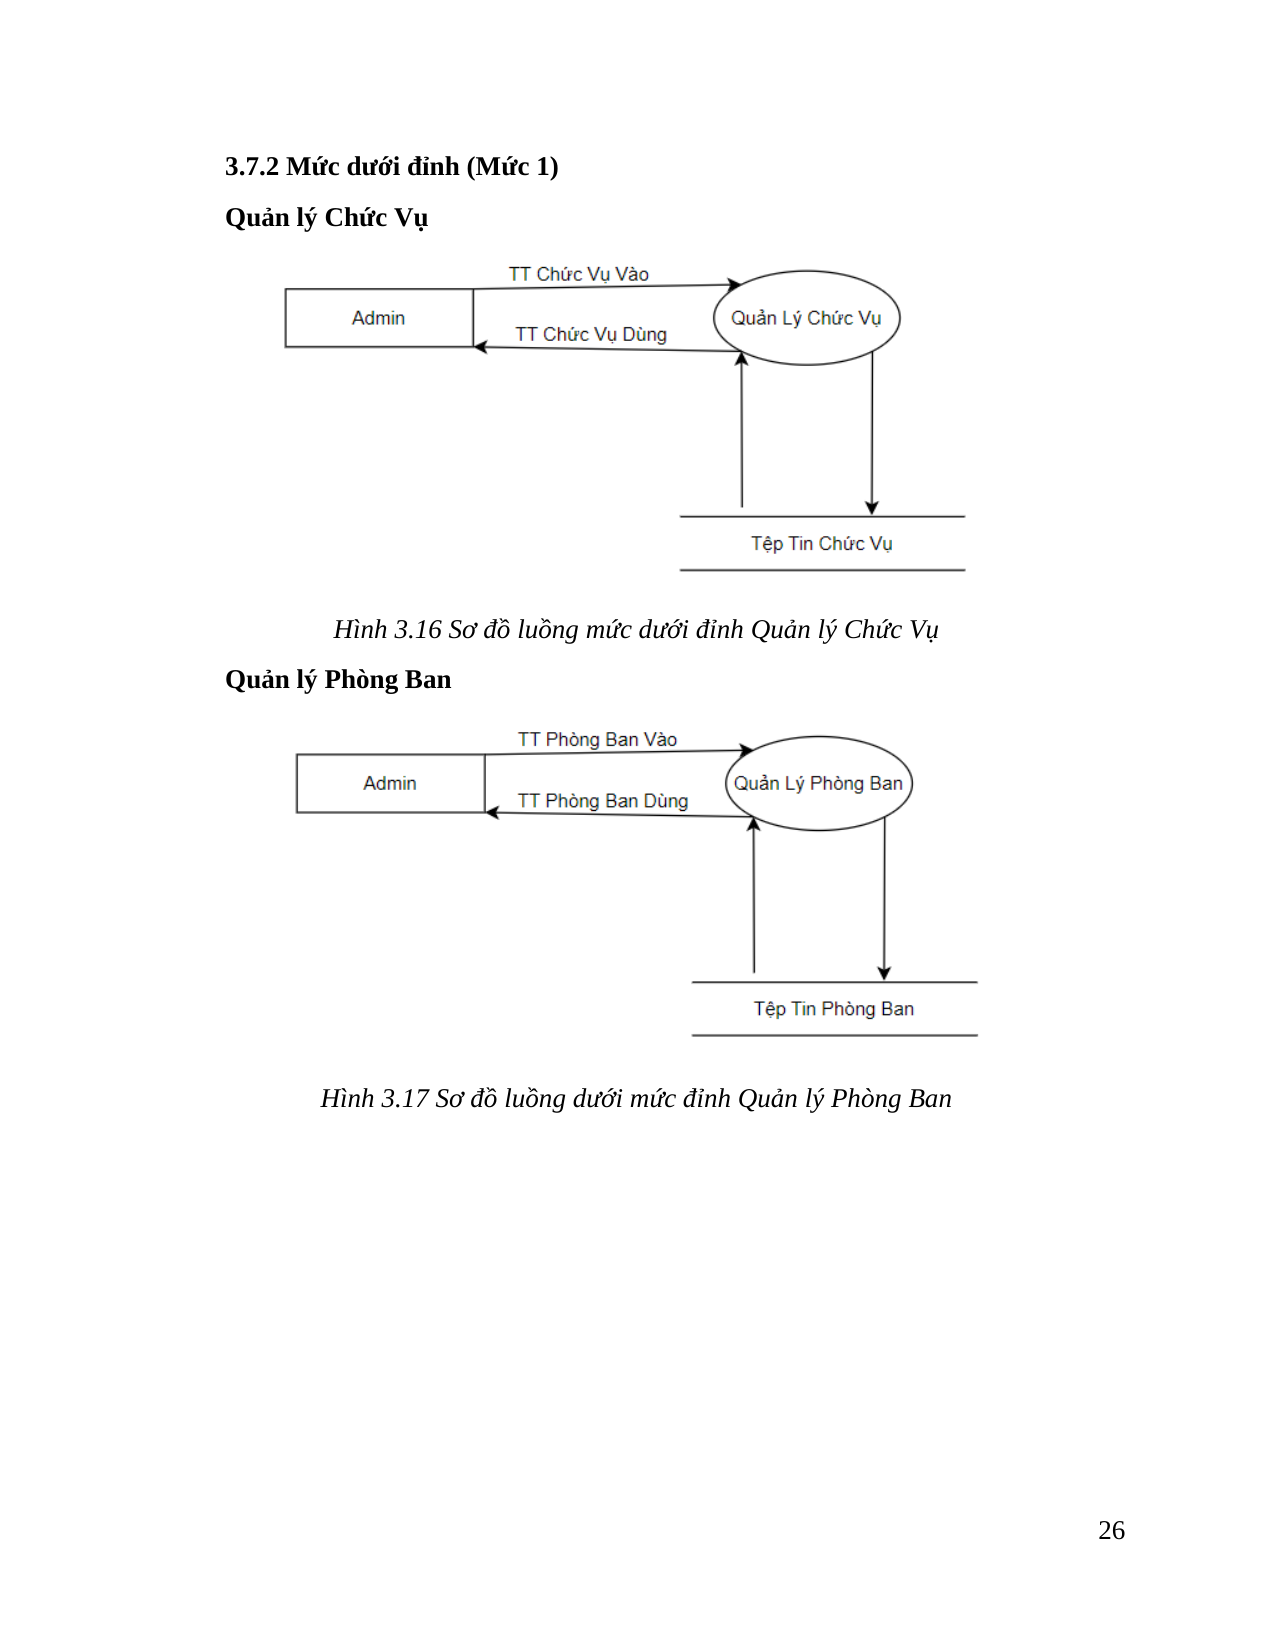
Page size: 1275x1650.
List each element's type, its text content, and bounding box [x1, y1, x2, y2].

picture [248, 247, 1027, 594]
text Quản lý Phòng Ban [225, 663, 1125, 694]
text Quản lý Chức Vụ [225, 201, 1125, 232]
text Hình 3.16 Sơ đồ luồng mức dưới đỉnh Quản lý Chức Vụ [150, 613, 1125, 644]
picture [268, 696, 1007, 1063]
text 3.7.2 Mức dưới đỉnh (Mức 1) [150, 150, 1125, 181]
text Hình 3.17 Sơ đồ luồng dưới mức đỉnh Quản lý Phòng Ban [150, 1082, 1125, 1113]
